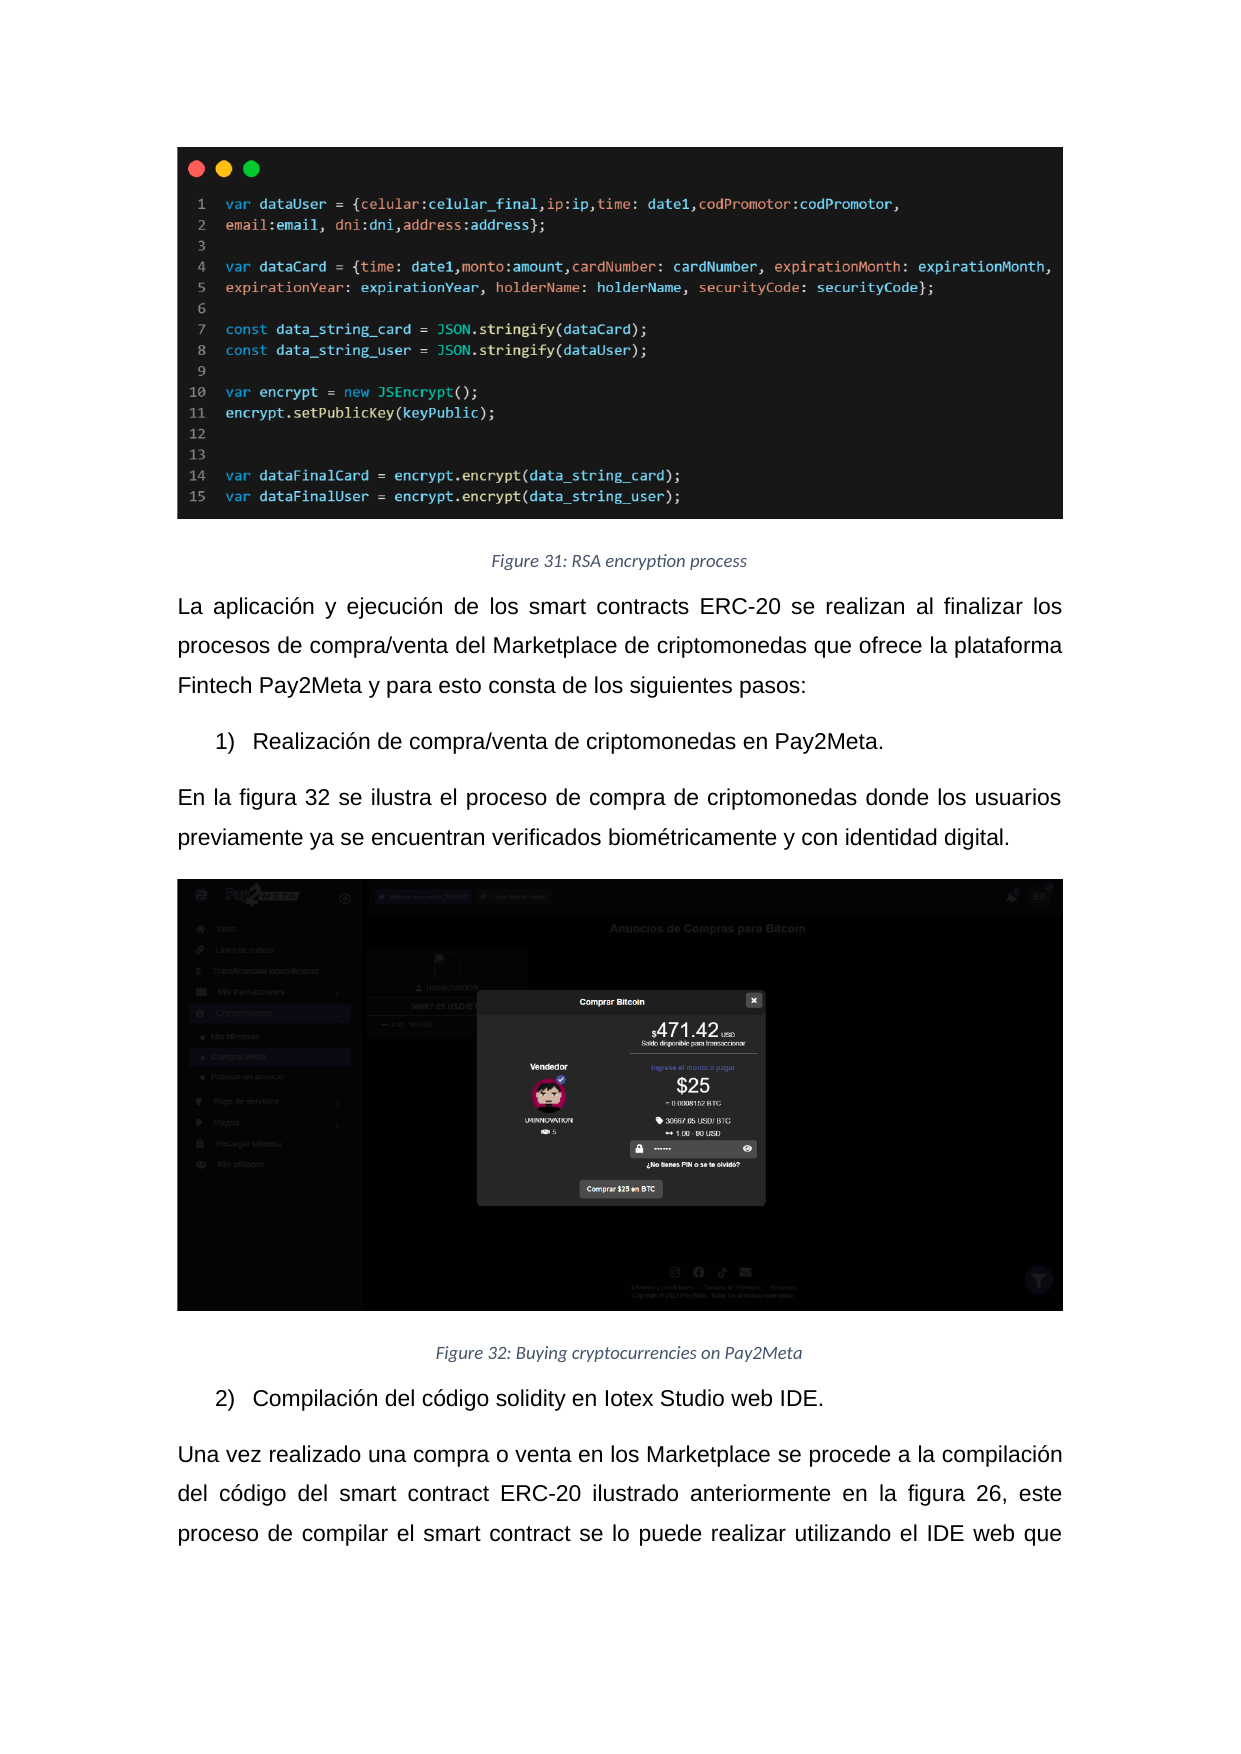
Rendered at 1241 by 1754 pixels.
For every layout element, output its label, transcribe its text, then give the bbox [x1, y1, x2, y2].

text Figure : Buying cryptocurrencies on Pay2Meta [177, 1341, 1063, 1364]
text La aplicación y ejecución de los smart contracts ERC-20 se realizan al finalizar los procesos de compra/venta del Marketplace de criptomonedas que ofrece la plataforma Fintech Pay2Meta y para esto consta de los siguientes pasos: [177, 593, 1063, 698]
text En la figura 32 se ilustra el proceso de compra de criptomonedas donde los usuarios previamente ya se encuentran verificados biométricamente y con identidad digital. [177, 784, 1063, 850]
picture [177, 147, 1063, 519]
text Figure : RSA encryption process [177, 549, 1063, 572]
list Compilación del código solidity en Iotex Studio web IDE. [215, 1385, 1063, 1411]
list Realización de compra/venta de criptomonedas en Pay2Meta. [215, 728, 1063, 754]
picture [177, 879, 1063, 1311]
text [177, 1441, 1063, 1546]
